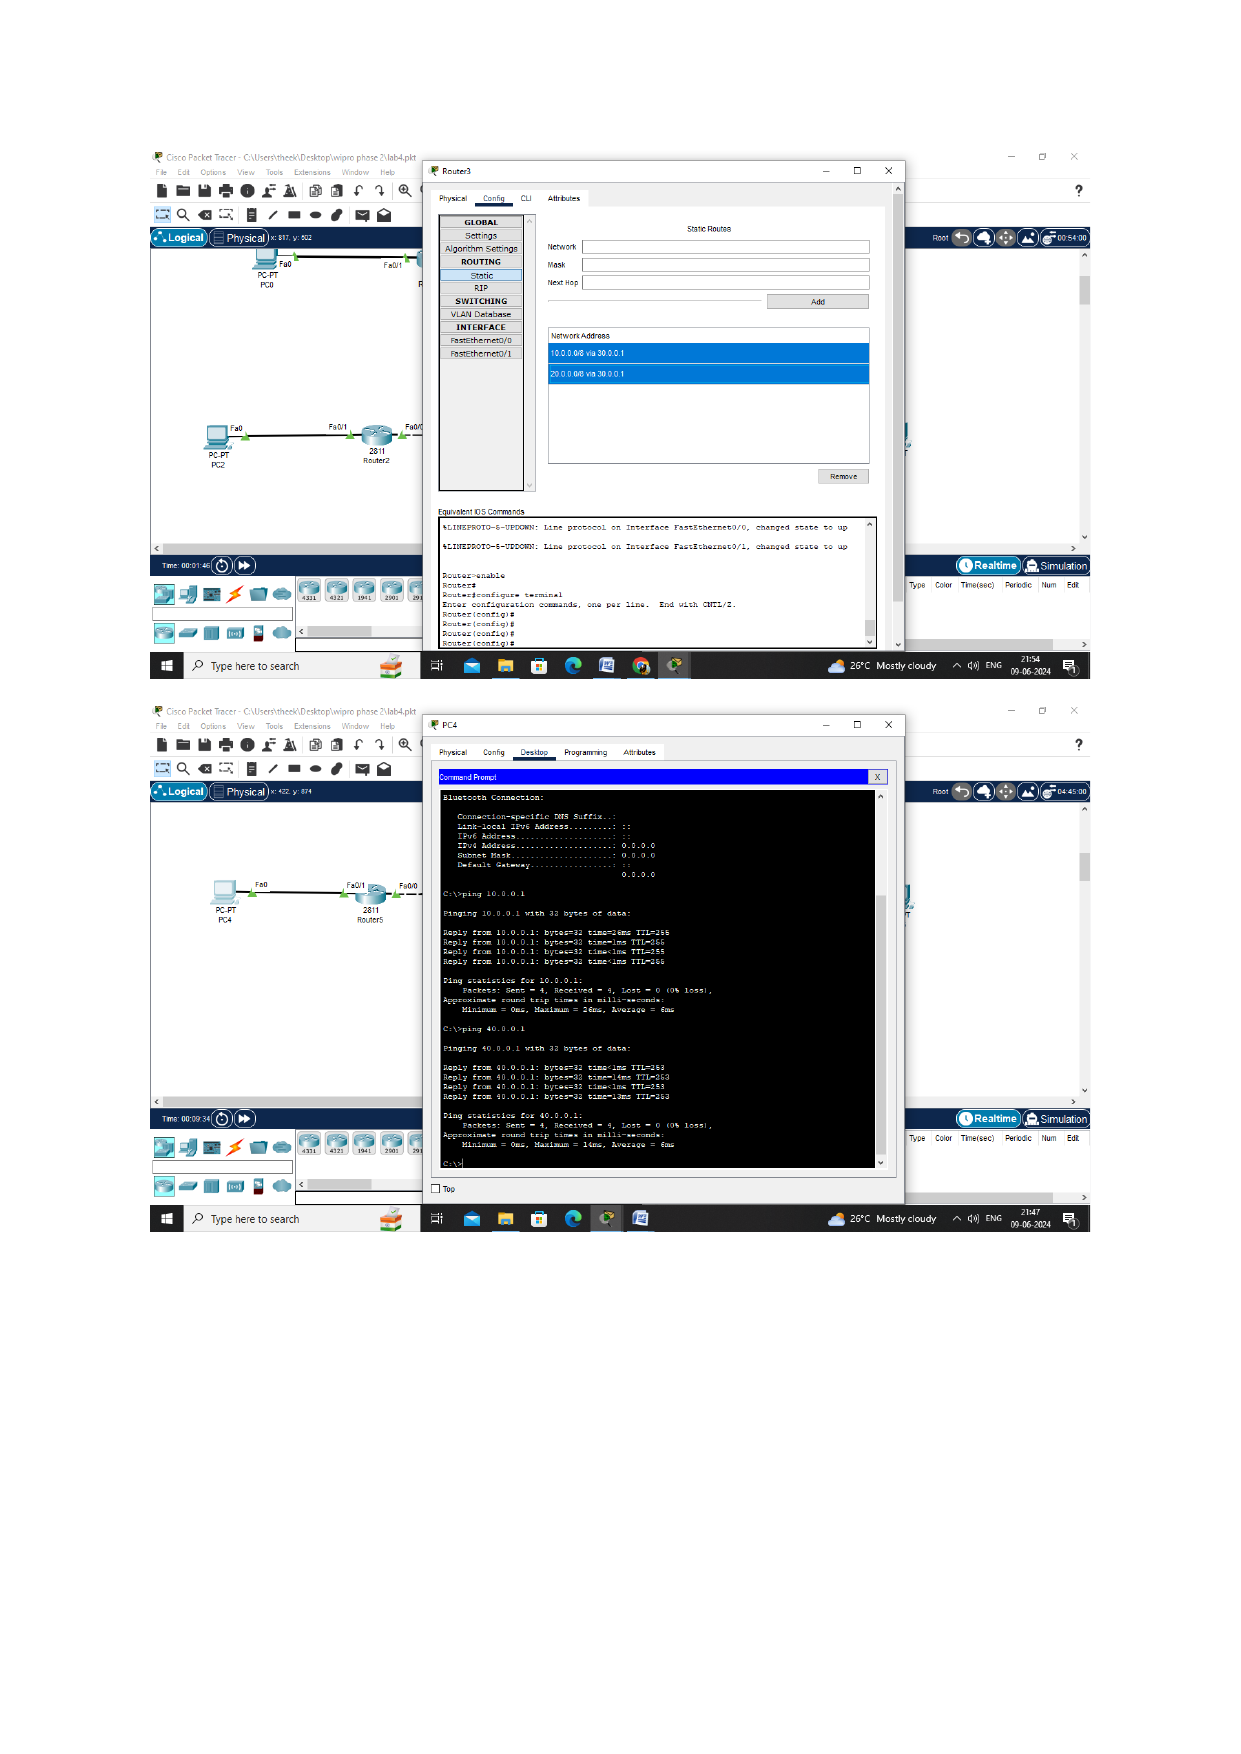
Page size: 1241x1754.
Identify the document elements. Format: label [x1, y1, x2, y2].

picture [183, 234, 191, 240]
picture [150, 703, 1091, 1232]
picture [150, 150, 1091, 679]
picture [182, 788, 191, 796]
